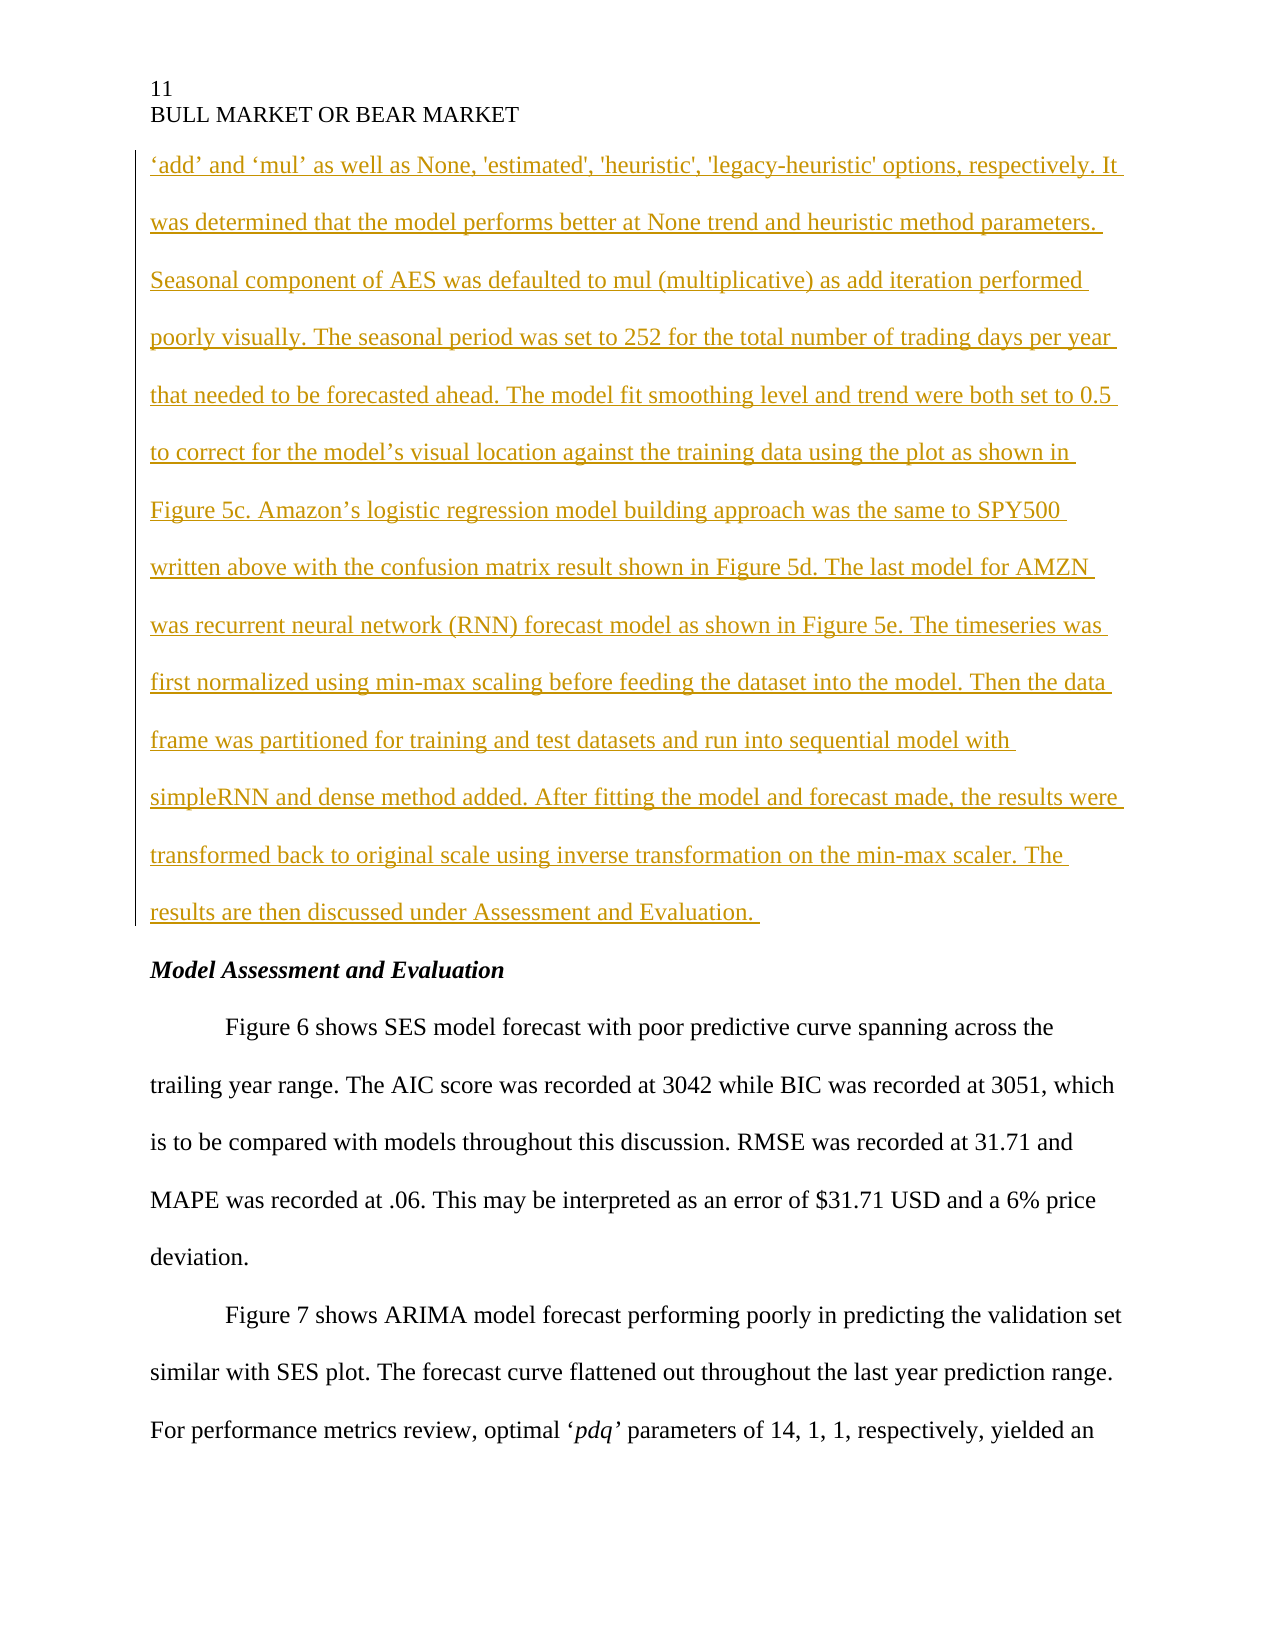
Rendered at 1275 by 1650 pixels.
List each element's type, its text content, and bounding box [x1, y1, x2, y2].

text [150, 1300, 1125, 1444]
text Figure 6 shows SES model forecast with poor predictive curve spanning across the trailing year range. The AIC score was recorded at 3042 while BIC was recorded at 3051, which is to be compared with models throughout this discussion. RMSE was recorded at 31.71 and MAPE was recorded at .06. This may be interpreted as an error of $31.71 USD and a 6% price deviation. [150, 1012, 1125, 1271]
text Model Assessment and Evaluation [150, 955, 1125, 984]
